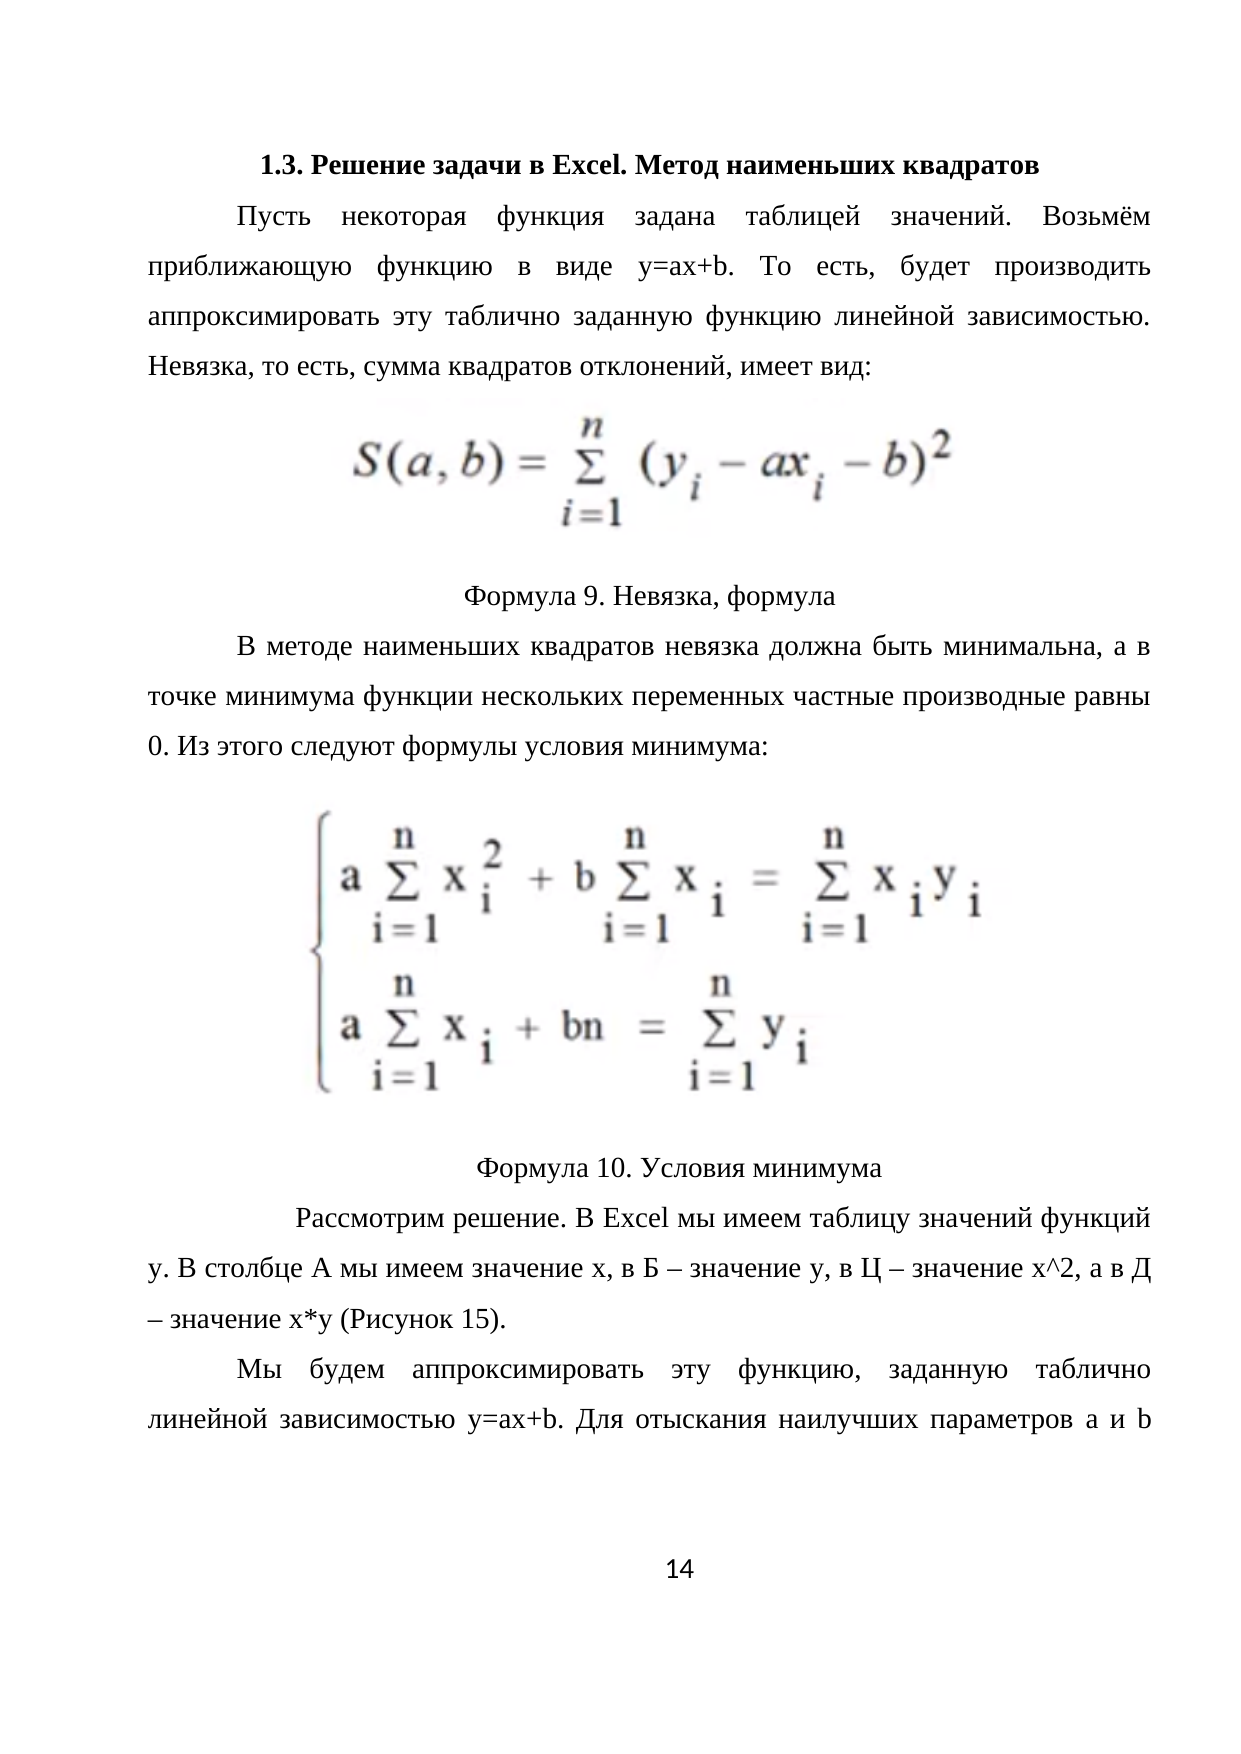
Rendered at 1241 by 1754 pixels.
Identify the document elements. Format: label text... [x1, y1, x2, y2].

text Формула 10. Условия минимума [148, 1150, 1152, 1183]
text Пусть некоторая функция задана таблицей значений. Возьмём приближающую функцию в виде y=ax+b. То есть, будет производить аппроксимировать эту таблично заданную функцию линейной зависимостью. Невязка, то есть, сумма квадратов отклонений, имеет вид: [148, 198, 1152, 382]
text Рассмотрим решение. В Excel мы имеем таблицу значений функций y. В столбце A мы имеем значение x, в Б – значение y, в Ц – значение x^2, а в Д – значение x*y (Рисунок 15). [148, 1200, 1152, 1334]
text Формула 9. Невязка, формула [148, 578, 1152, 611]
text 1.3. Решение задачи в Excel. Метод наименьших квадратов [148, 147, 1152, 181]
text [148, 1351, 1152, 1435]
picture [331, 398, 969, 560]
picture [272, 778, 1027, 1132]
text В методе наименьших квадратов невязка должна быть минимальна, а в точке минимума функции нескольких переменных частные производные равны 0. Из этого следуют формулы условия минимума: [148, 628, 1152, 762]
